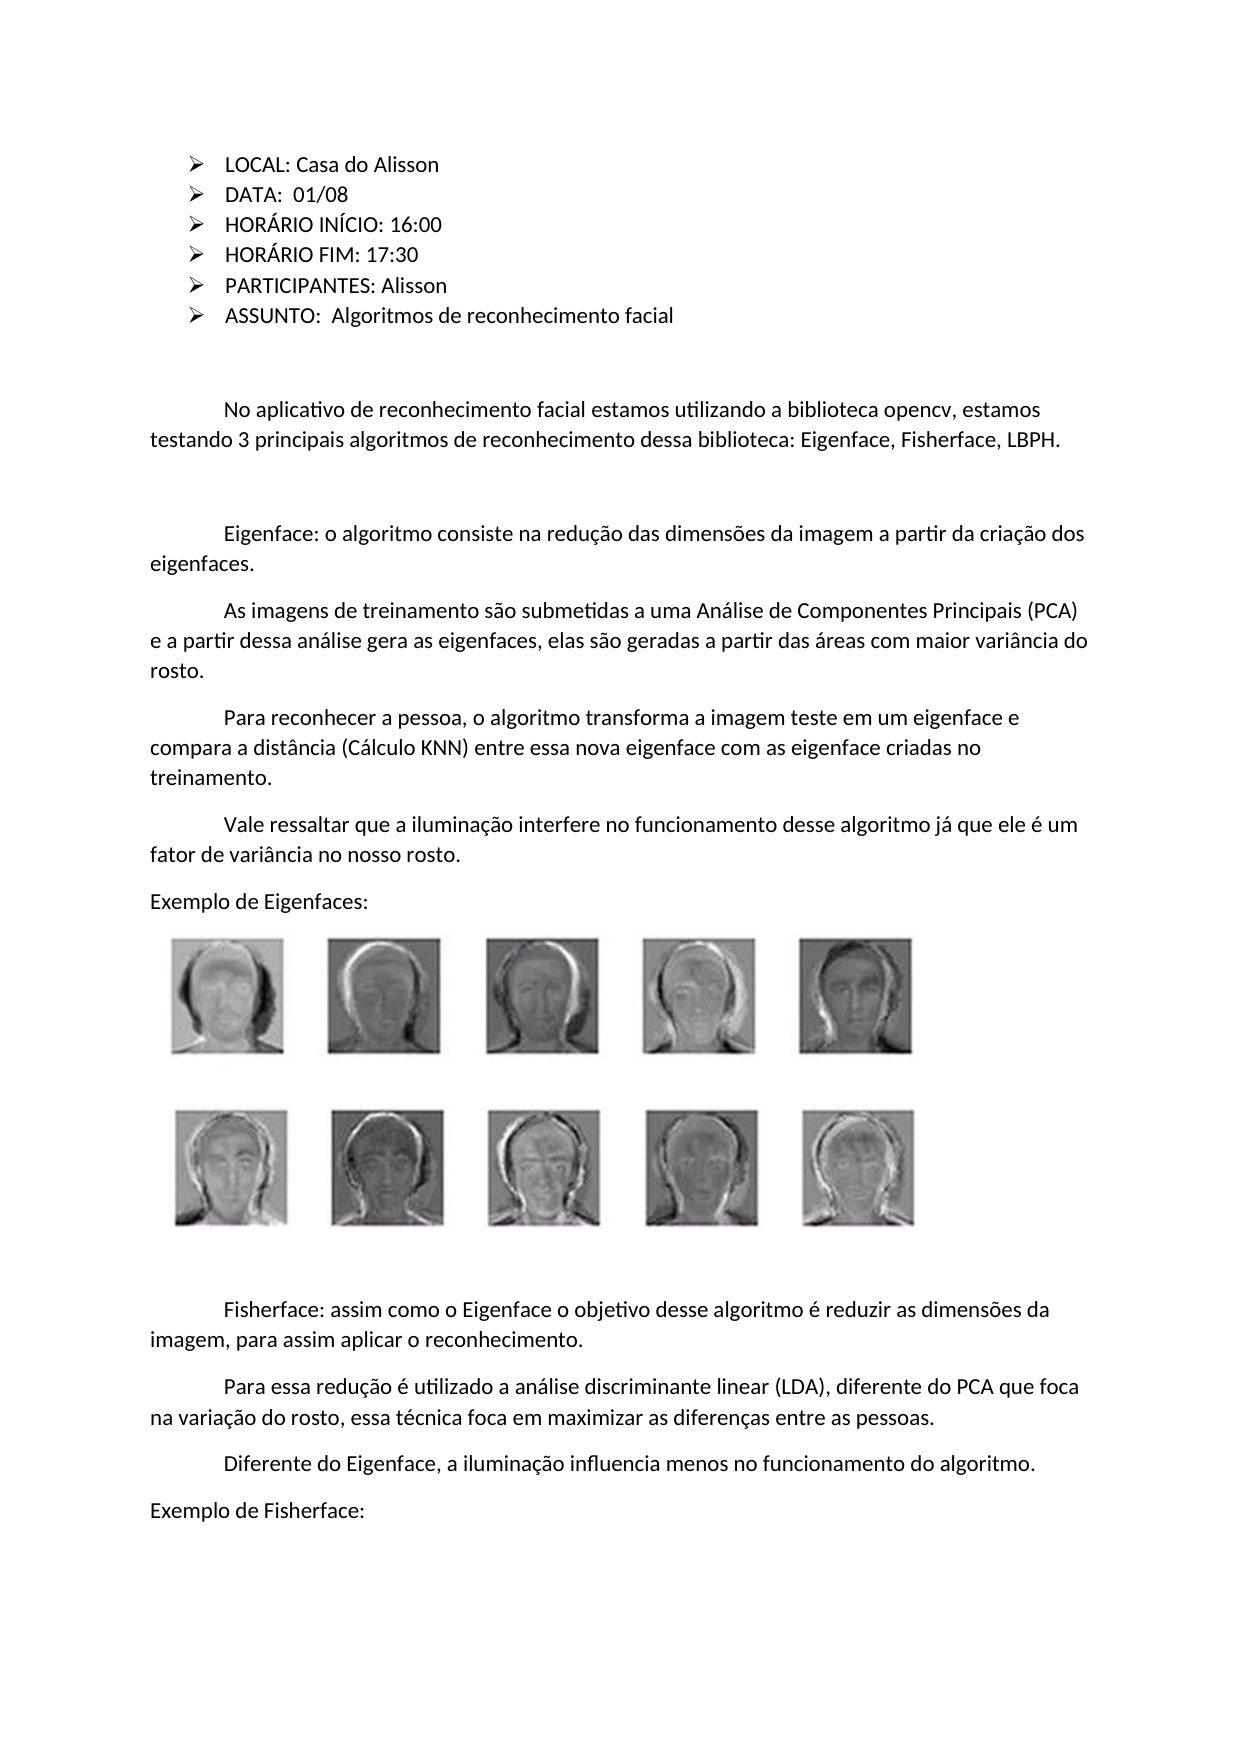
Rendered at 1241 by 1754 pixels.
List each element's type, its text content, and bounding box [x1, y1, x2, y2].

text Para essa redução é utilizado a análise discriminante linear (LDA), diferente do PCA que foca na variação do rosto, essa técnica foca em maximizar as diferenças entre as pessoas. [150, 1372, 1090, 1431]
list LOCAL: Casa do Alisson [187, 150, 1090, 178]
text Fisherface: assim como o Eigenface o objetivo desse algoritmo é reduzir as dimensões da imagem, para assim aplicar o reconhecimento. [150, 1295, 1090, 1354]
text Vale ressaltar que a iluminação interfere no funcionamento desse algoritmo já que ele é um fator de variância no nosso rosto. [150, 810, 1090, 869]
text Diferente do Eigenface, a iluminação influencia menos no funcionamento do algoritmo. [150, 1449, 1090, 1478]
list DATA: 01/08 [187, 180, 1090, 208]
list HORÁRIO INÍCIO: 16:00 [187, 210, 1090, 238]
list ASSUNTO: Algoritmos de reconhecimento facial [187, 301, 1090, 329]
text As imagens de treinamento são submetidas a uma Análise de Componentes Principais (PCA) e a partir dessa análise gera as eigenfaces, elas são geradas a partir das áreas com maior variância do rosto. [150, 596, 1090, 684]
text Eigenface: o algoritmo consiste na redução das dimensões da imagem a partir da criação dos eigenfaces. [150, 519, 1090, 577]
list HORÁRIO FIM: 17:30 [187, 241, 1090, 269]
text No aplicativo de reconhecimento facial estamos utilizando a biblioteca opencv, estamos testando 3 principais algoritmos de reconhecimento dessa biblioteca: Eigenface, Fisherface, LBPH. [150, 395, 1090, 453]
text Exemplo de Fisherface: [150, 1496, 1090, 1524]
list PARTICIPANTES: Alisson [187, 271, 1090, 299]
text Exemplo de Eigenfaces: [150, 887, 1090, 916]
text Para reconhecer a pessoa, o algoritmo transforma a imagem teste em um eigenface e compara a distância (Cálculo KNN) entre essa nova eigenface com as eigenface criadas no treinamento. [150, 703, 1090, 792]
